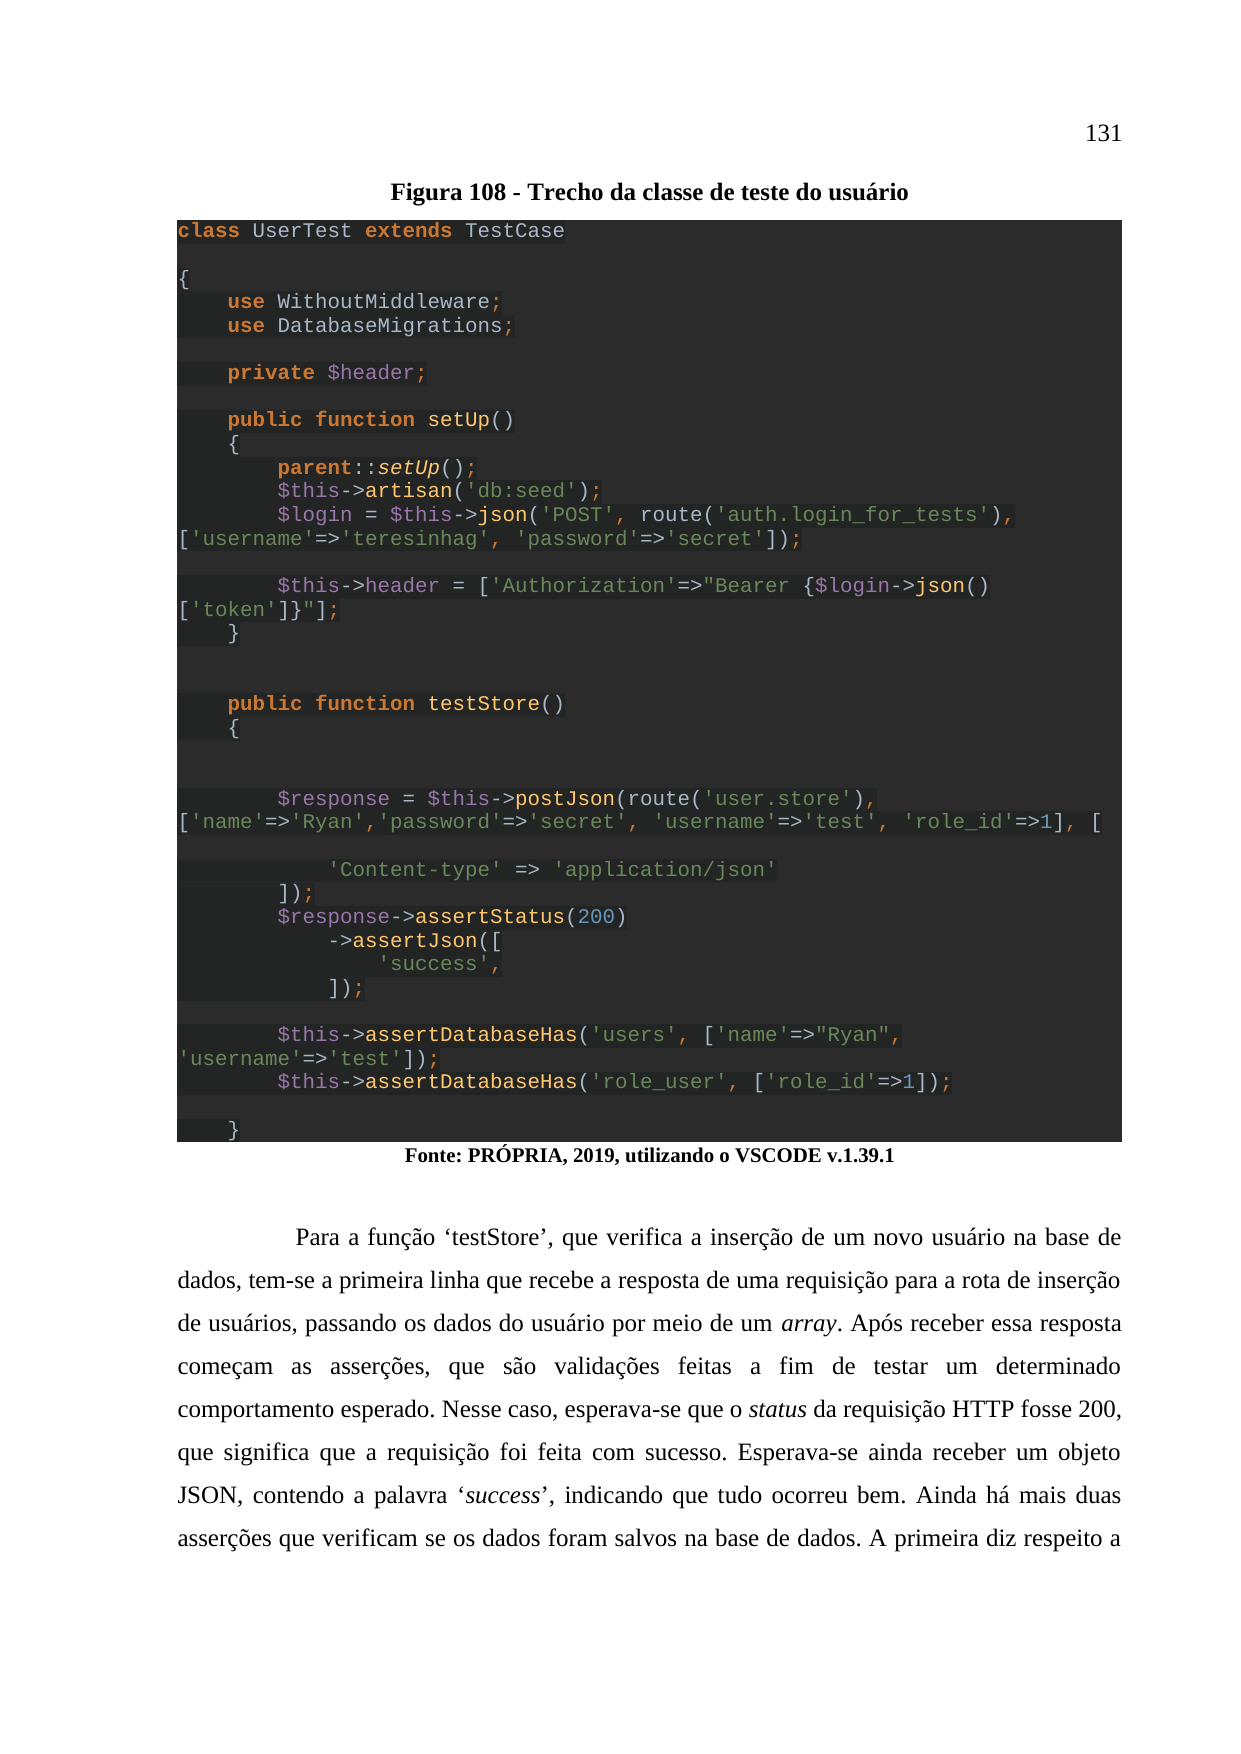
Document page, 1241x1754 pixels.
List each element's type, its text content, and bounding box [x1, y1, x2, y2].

text class UserTest extends TestCase { use WithoutMiddleware; use DatabaseMigrations; [177, 220, 1122, 338]
text Figura 108 - Trecho da classe de teste do usuário [177, 177, 1122, 206]
text Fonte: PRÓPRIA, 2019, utilizando o VSCODE v.1.39.1 [177, 1142, 1122, 1167]
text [177, 1222, 1122, 1552]
text private $header; public function setUp() { parent::setUp(); $this->artisan('db:seed'); $login = $this->json('POST', route('auth.login_for_tests'), ['username'=>'teresinhag', 'password'=>'secret']); $this->header = ['Authorization'=>"Bearer {$login->json()['token']}"]; } public function testStore() { $response = $this->postJson(route('user.store'), ['name'=>'Ryan','password'=>'secret', 'username'=>'test', 'role_id'=>1], [ 'Content-type' => 'application/json' ]); $response->assertStatus(200) ->assertJson([ 'success', ]); $this->assertDatabaseHas('users', ['name'=>"Ryan", 'username'=>'test']); $this->assertDatabaseHas('role_user', ['role_id'=>1]); } [177, 338, 1122, 1142]
